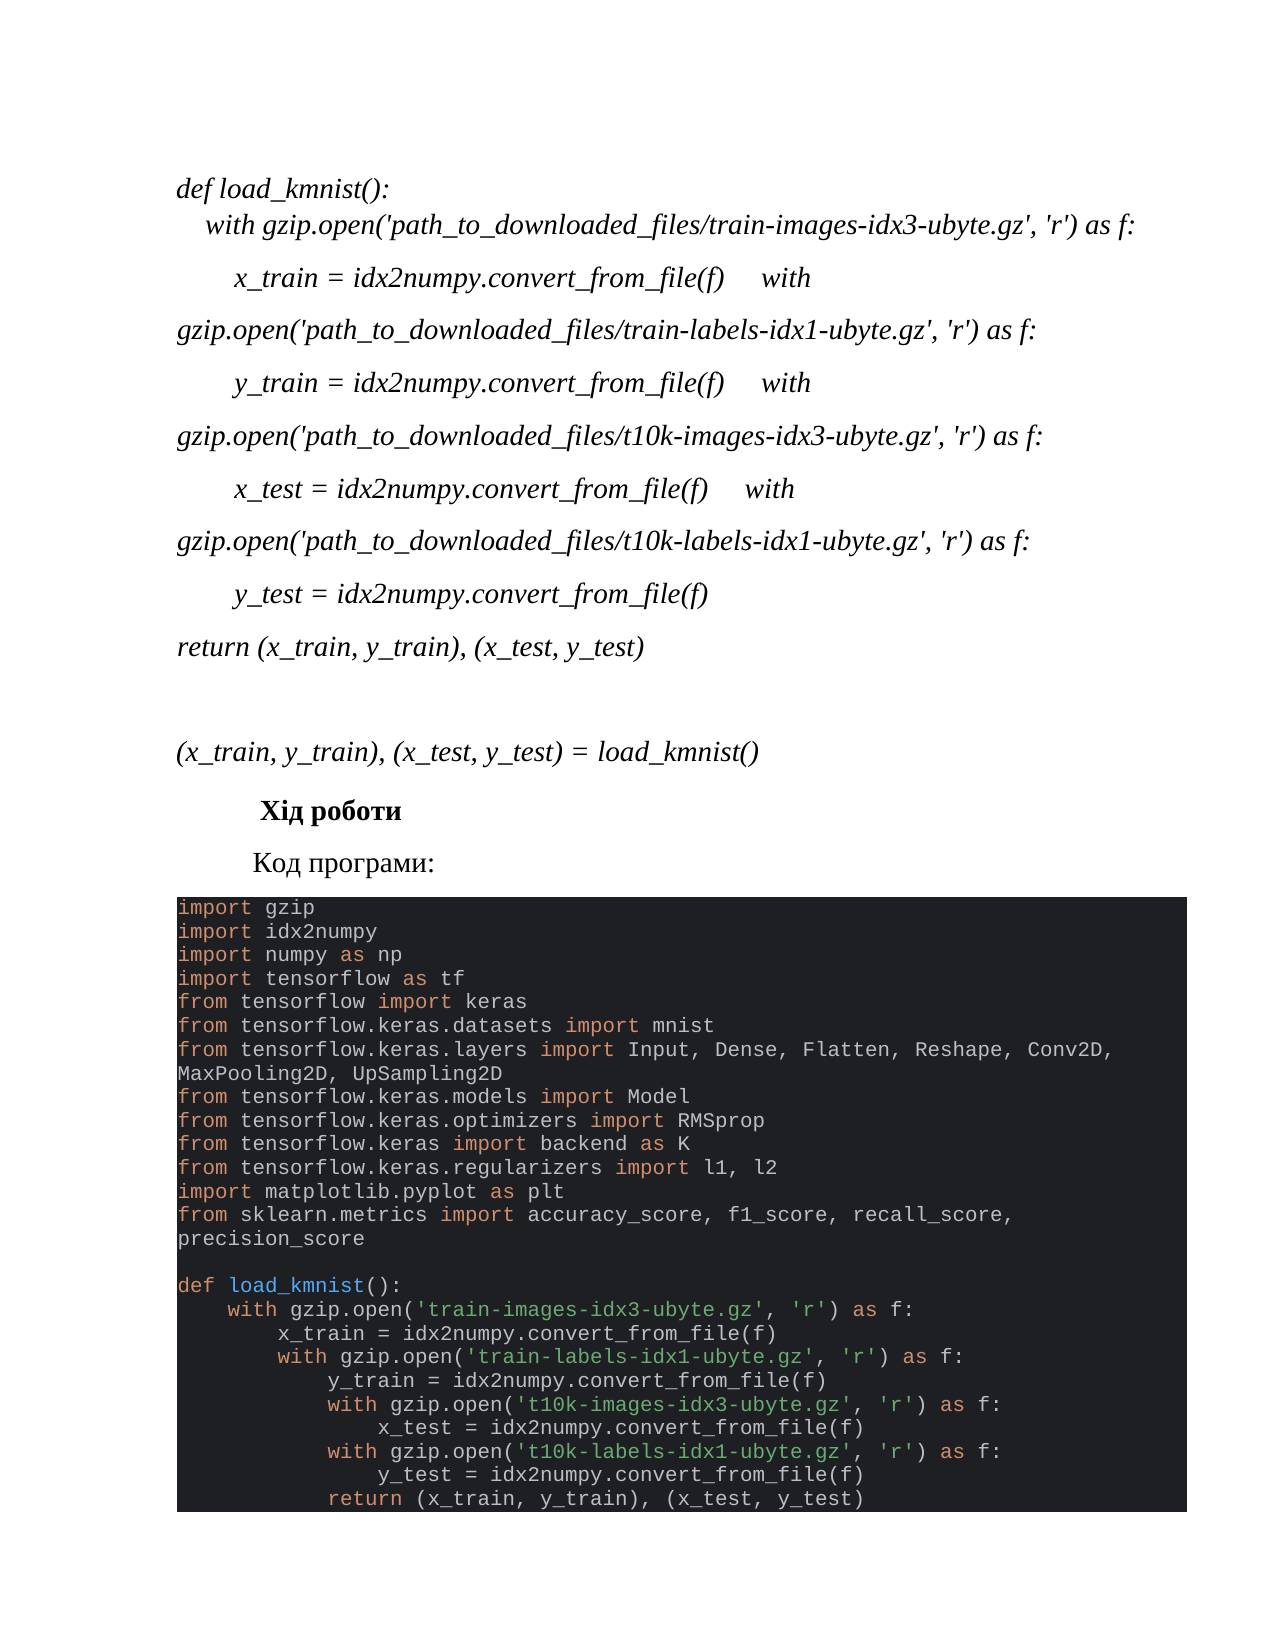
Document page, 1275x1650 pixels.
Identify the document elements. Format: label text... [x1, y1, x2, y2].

text Хід роботи [252, 793, 1187, 827]
text y_test = idx2numpy.convert_from_file(f) return (x_train, y_train), (x_test, y_test) [176, 576, 790, 662]
text (x_train, y_train), (x_test, y_test) = load_kmnist() [176, 734, 1187, 768]
text def load_kmnist(): [176, 171, 1187, 204]
text y_train = idx2numpy.convert_from_file(f) with gzip.open('path_to_downloaded_files/t10k-images-idx3-ubyte.gz', 'r') as f: [176, 365, 1131, 451]
text Код програми: [252, 845, 1187, 879]
text x_test = idx2numpy.convert_from_file(f) with gzip.open('path_to_downloaded_files/t10k-labels-idx1-ubyte.gz', 'r') as f: [176, 471, 1119, 557]
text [177, 897, 1187, 1512]
text x_train = idx2numpy.convert_from_file(f) with gzip.open('path_to_downloaded_files/train-labels-idx1-ubyte.gz', 'r') as f: [176, 260, 1125, 346]
text with gzip.open('path_to_downloaded_files/train-images-idx3-ubyte.gz', 'r') as f: [176, 207, 1187, 241]
